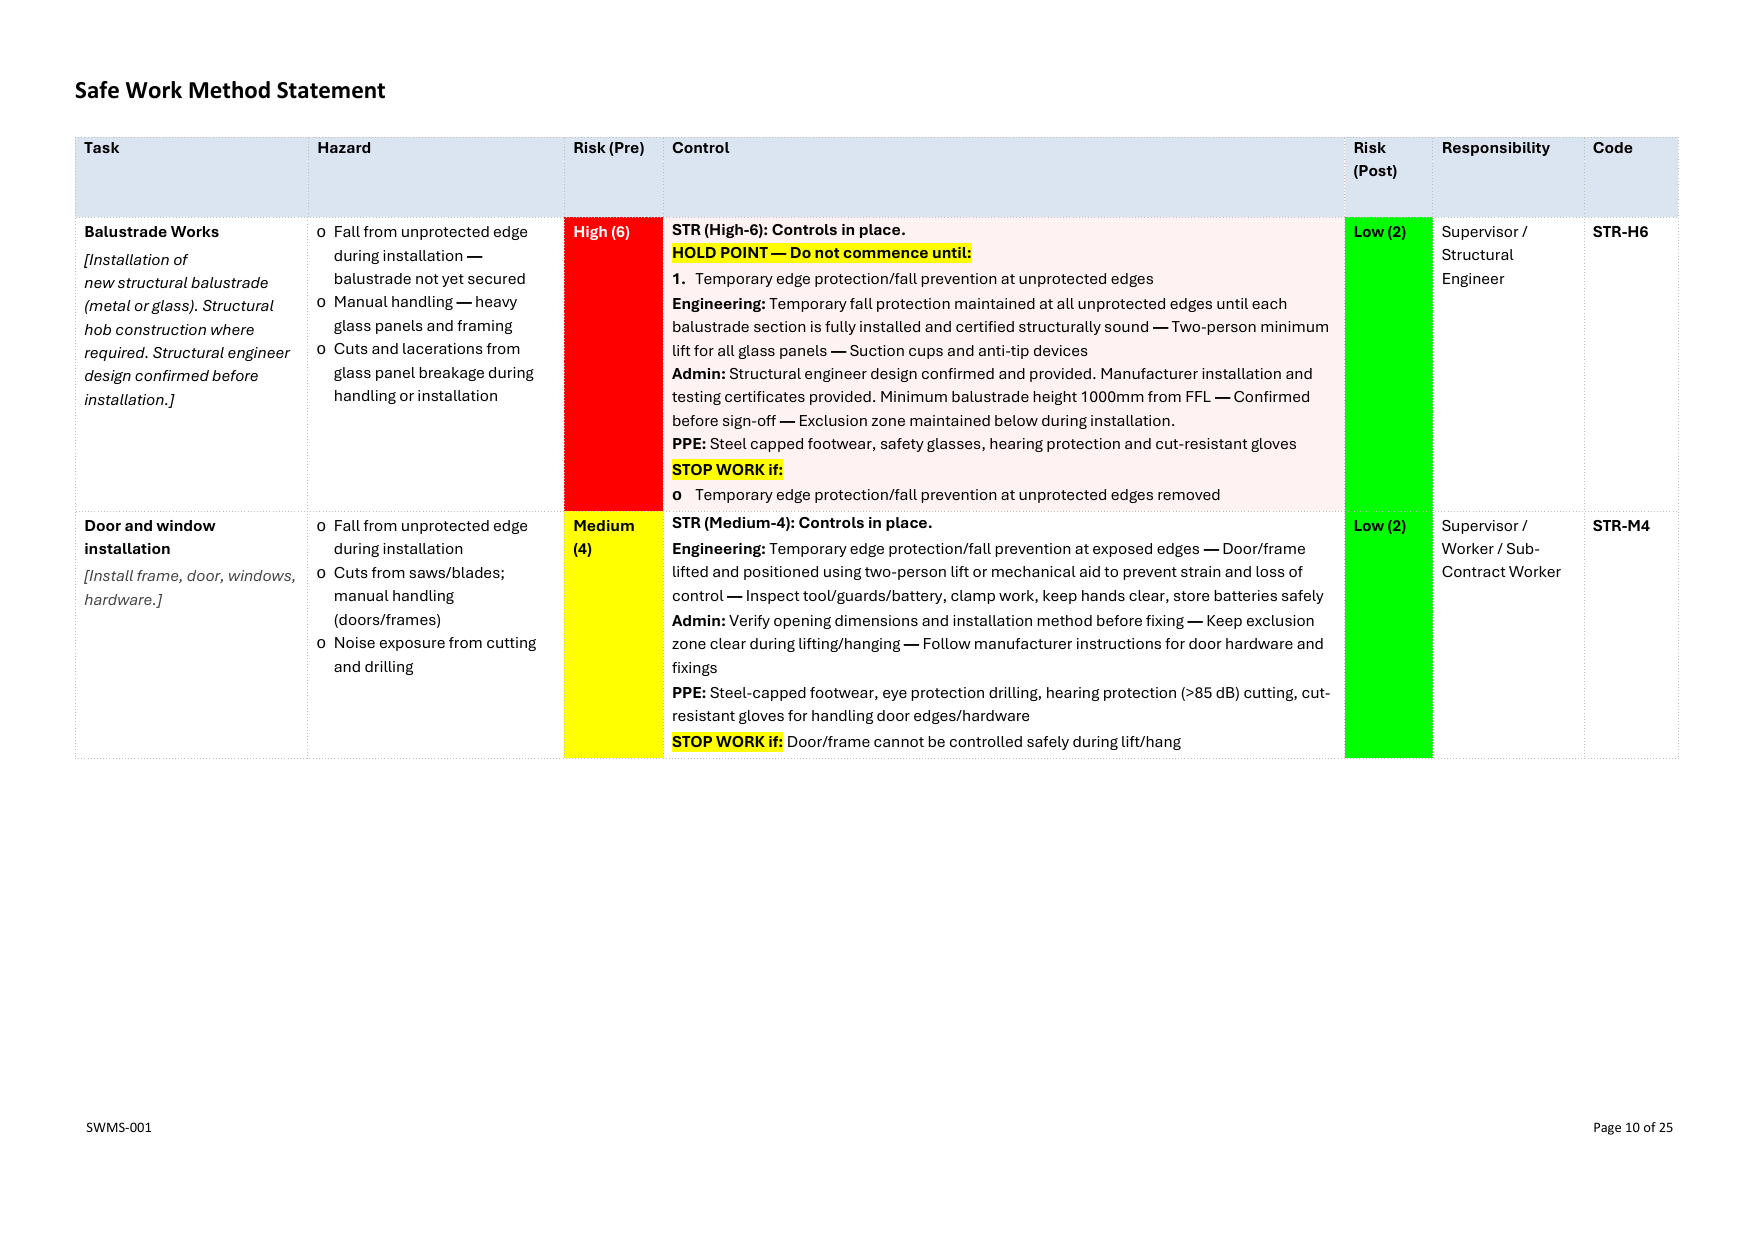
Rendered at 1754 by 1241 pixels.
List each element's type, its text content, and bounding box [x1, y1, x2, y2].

table_cell Door and window installation [Install frame, door, windows, hardware.] [75, 511, 307, 758]
table_cell Balustrade Works [Installation of new structural balustrade (metal or glass). Structural hob construction where required. Structural engineer design confirmed before installation.] [75, 217, 307, 511]
table_header Hazard [308, 137, 564, 217]
table_cell Low (2) [1345, 511, 1433, 758]
table_header Task [75, 137, 308, 217]
table_cell STR (Medium-4): Controls in place. Engineering: Temporary edge protection/fall prevention at exposed edges — Door/frame lifted and positioned using two-person lift or mechanical aid to prevent strain and loss of control — Inspect tool/guards/battery, clamp work, keep hands clear, store batteries safely Admin: Verify opening dimensions and installation method before fixing — Keep exclusion zone clear during lifting/hanging — Follow manufacturer instructions for door hardware and fixings PPE: Steel-capped footwear, eye protection drilling, hearing protection (>85 dB) cutting, cut-resistant gloves for handling door edges/hardware STOP WORK if: Door/frame cannot be controlled safely during lift/hang [663, 511, 1344, 758]
table_cell STR-M4 [1584, 511, 1678, 758]
table_header Responsibility [1433, 137, 1584, 217]
table_cell STR-H6 [1584, 217, 1678, 511]
table_cell Fall from unprotected edge during installation — balustrade not yet secured Manual handling — heavy glass panels and framing Cuts and lacerations from glass panel breakage during handling or installation [307, 217, 564, 511]
table_header Risk (Post) [1345, 137, 1433, 217]
table_cell Medium (4) [564, 511, 663, 758]
table_cell Low (2) [1345, 217, 1433, 511]
table_cell Supervisor / Structural Engineer [1433, 217, 1584, 511]
table_header Code [1584, 137, 1678, 217]
table_header Control [663, 137, 1344, 217]
table_cell High (6) [564, 217, 663, 511]
table_cell Supervisor / Worker / Sub-Contract Worker [1433, 511, 1584, 758]
table_cell STR (High-6): Controls in place. HOLD POINT — Do not commence until: Temporary edge protection/fall prevention at unprotected edges Engineering: Temporary fall protection maintained at all unprotected edges until each balustrade section is fully installed and certified structurally sound — Two-person minimum lift for all glass panels — Suction cups and anti-tip devices Admin: Structural engineer design confirmed and provided. Manufacturer installation and testing certificates provided. Minimum balustrade height 1000mm from FFL — Confirmed before sign-off — Exclusion zone maintained below during installation. PPE: Steel capped footwear, safety glasses, hearing protection and cut-resistant gloves STOP WORK if: Temporary edge protection/fall prevention at unprotected edges removed [663, 217, 1344, 511]
table_cell Fall from unprotected edge during installation Cuts from saws/blades; manual handling (doors/frames) Noise exposure from cutting and drilling [307, 511, 564, 758]
table_header Risk (Pre) [564, 137, 663, 217]
